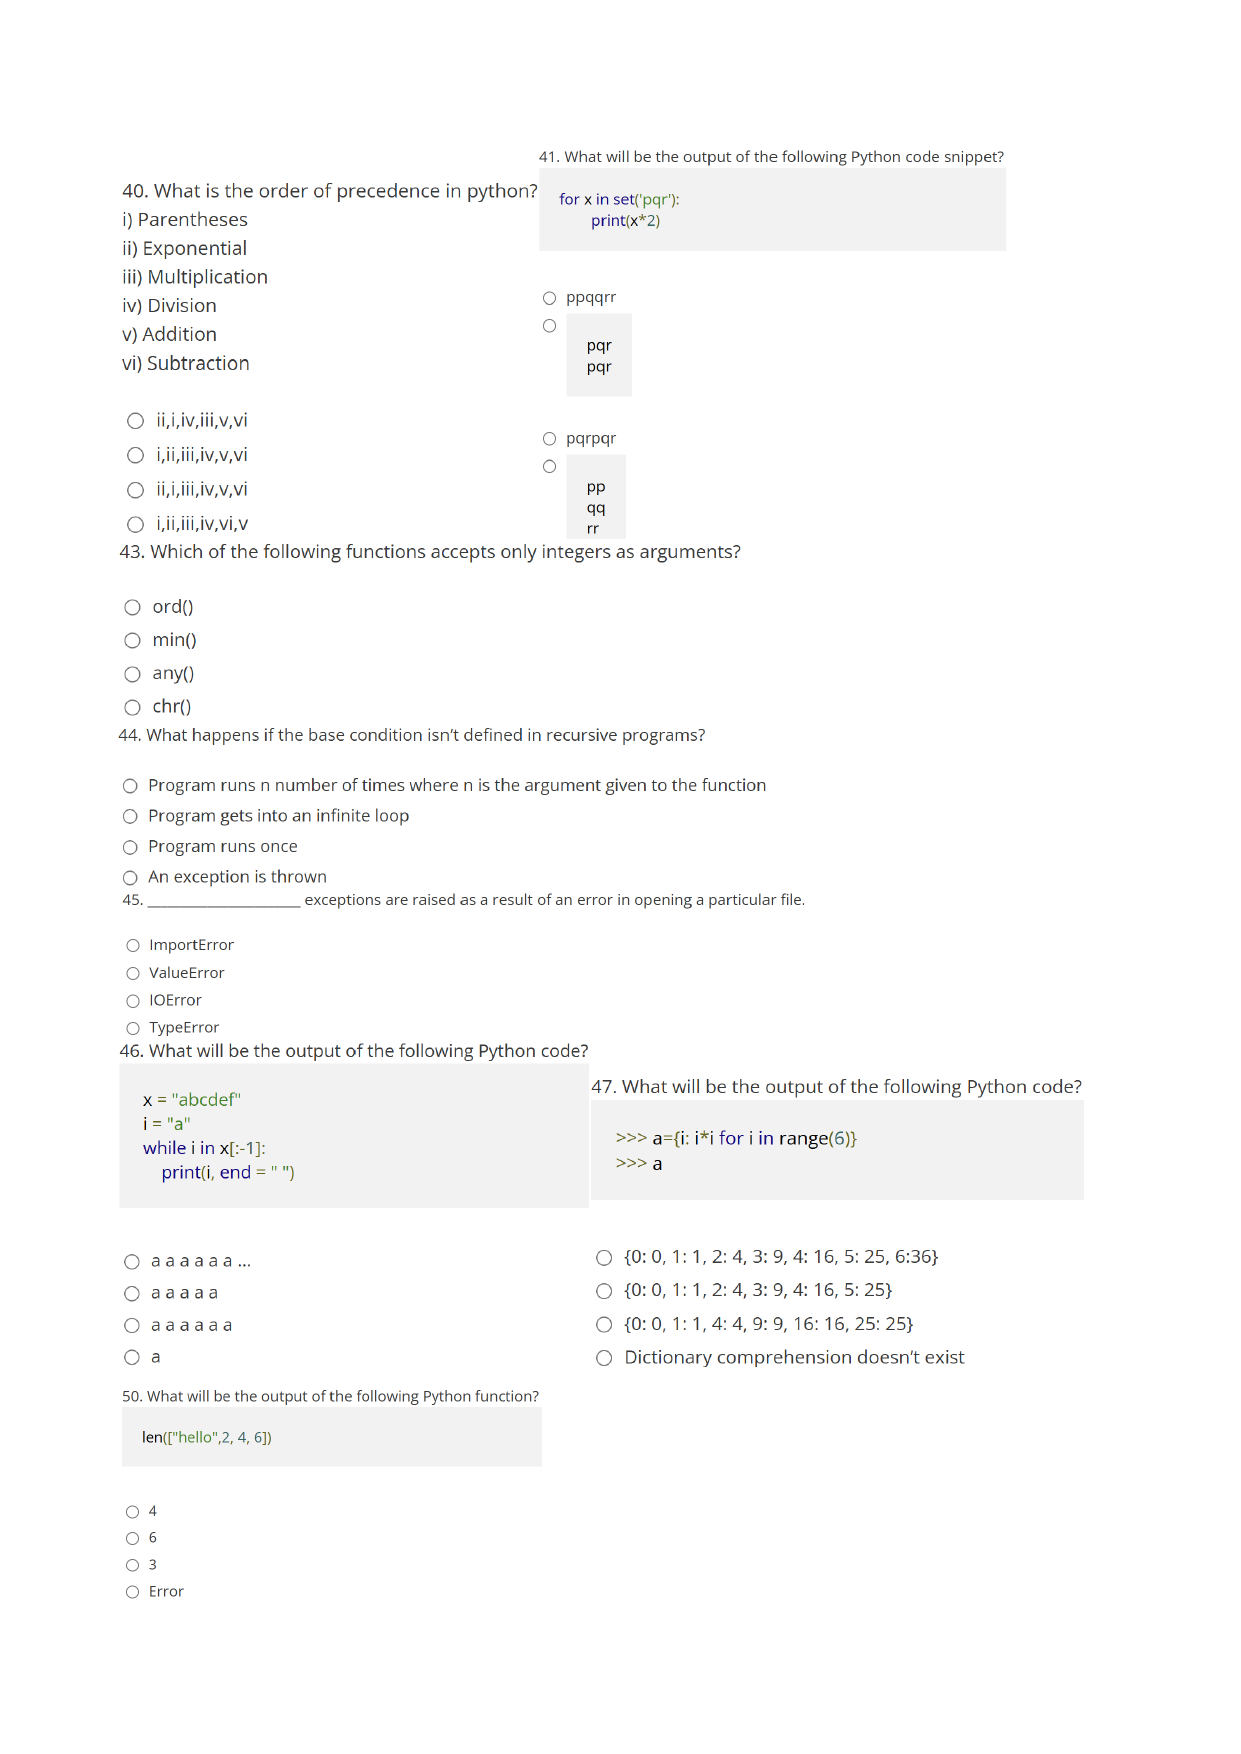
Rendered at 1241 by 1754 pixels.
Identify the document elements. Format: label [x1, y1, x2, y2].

picture [118, 147, 1007, 539]
picture [118, 1042, 1084, 1367]
picture [118, 540, 747, 722]
picture [118, 1385, 542, 1604]
picture [118, 724, 773, 889]
picture [118, 890, 804, 1040]
